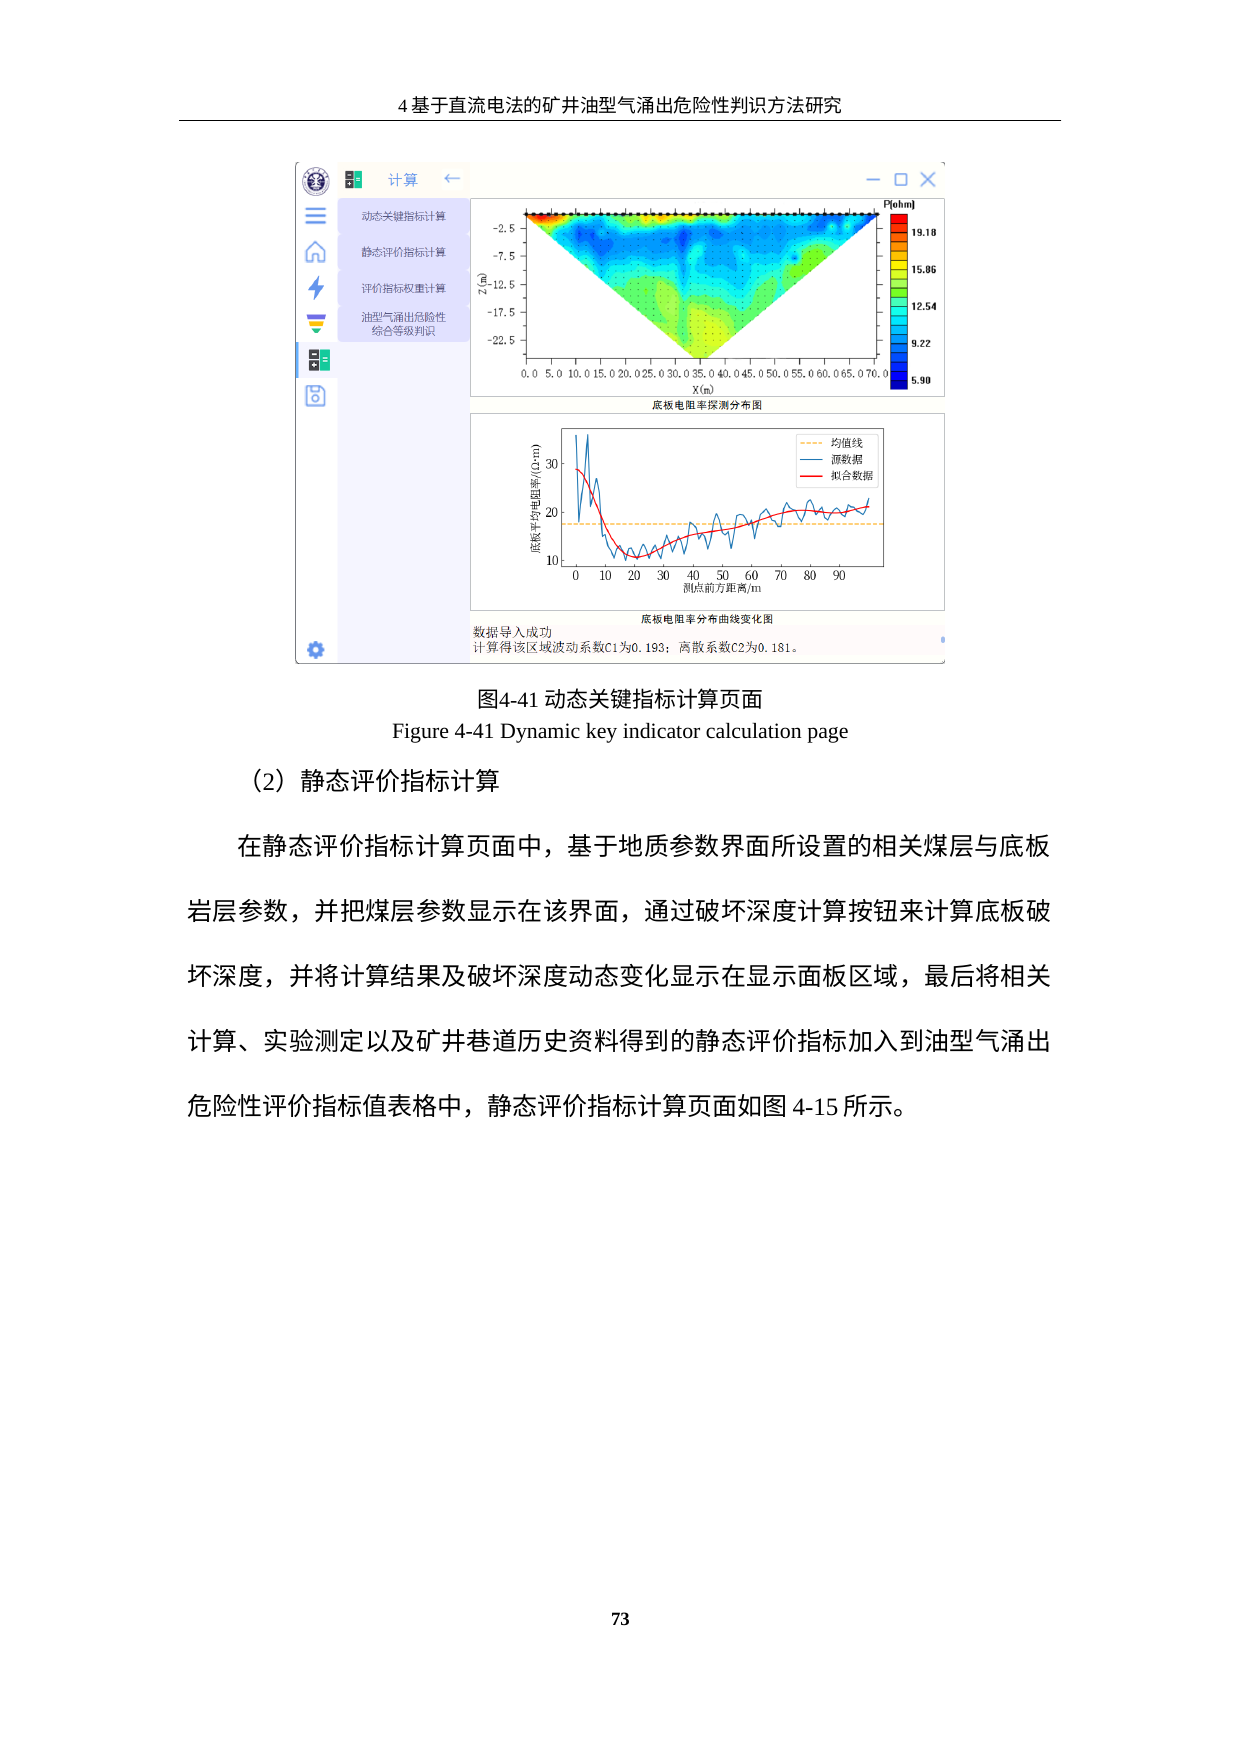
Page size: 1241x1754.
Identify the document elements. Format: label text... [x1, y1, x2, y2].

picture [295, 162, 945, 664]
text （2）静态评价指标计算 [187, 747, 1053, 812]
text 在静态评价指标计算页面中，基于地质参数界面所设置的相关煤层与底板岩层参数，并把煤层参数显示在该界面，通过破坏深度计算按钮来计算底板破坏深度，并将计算结果及破坏深度动态变化显示在显示面板区域，最后将相关计算、实验测定以及矿井巷道历史资料得到的静态评价指标加入到油型气涌出危险性评价指标值表格中，静态评价指标计算页面如图4-15所示。 [187, 812, 1053, 1137]
